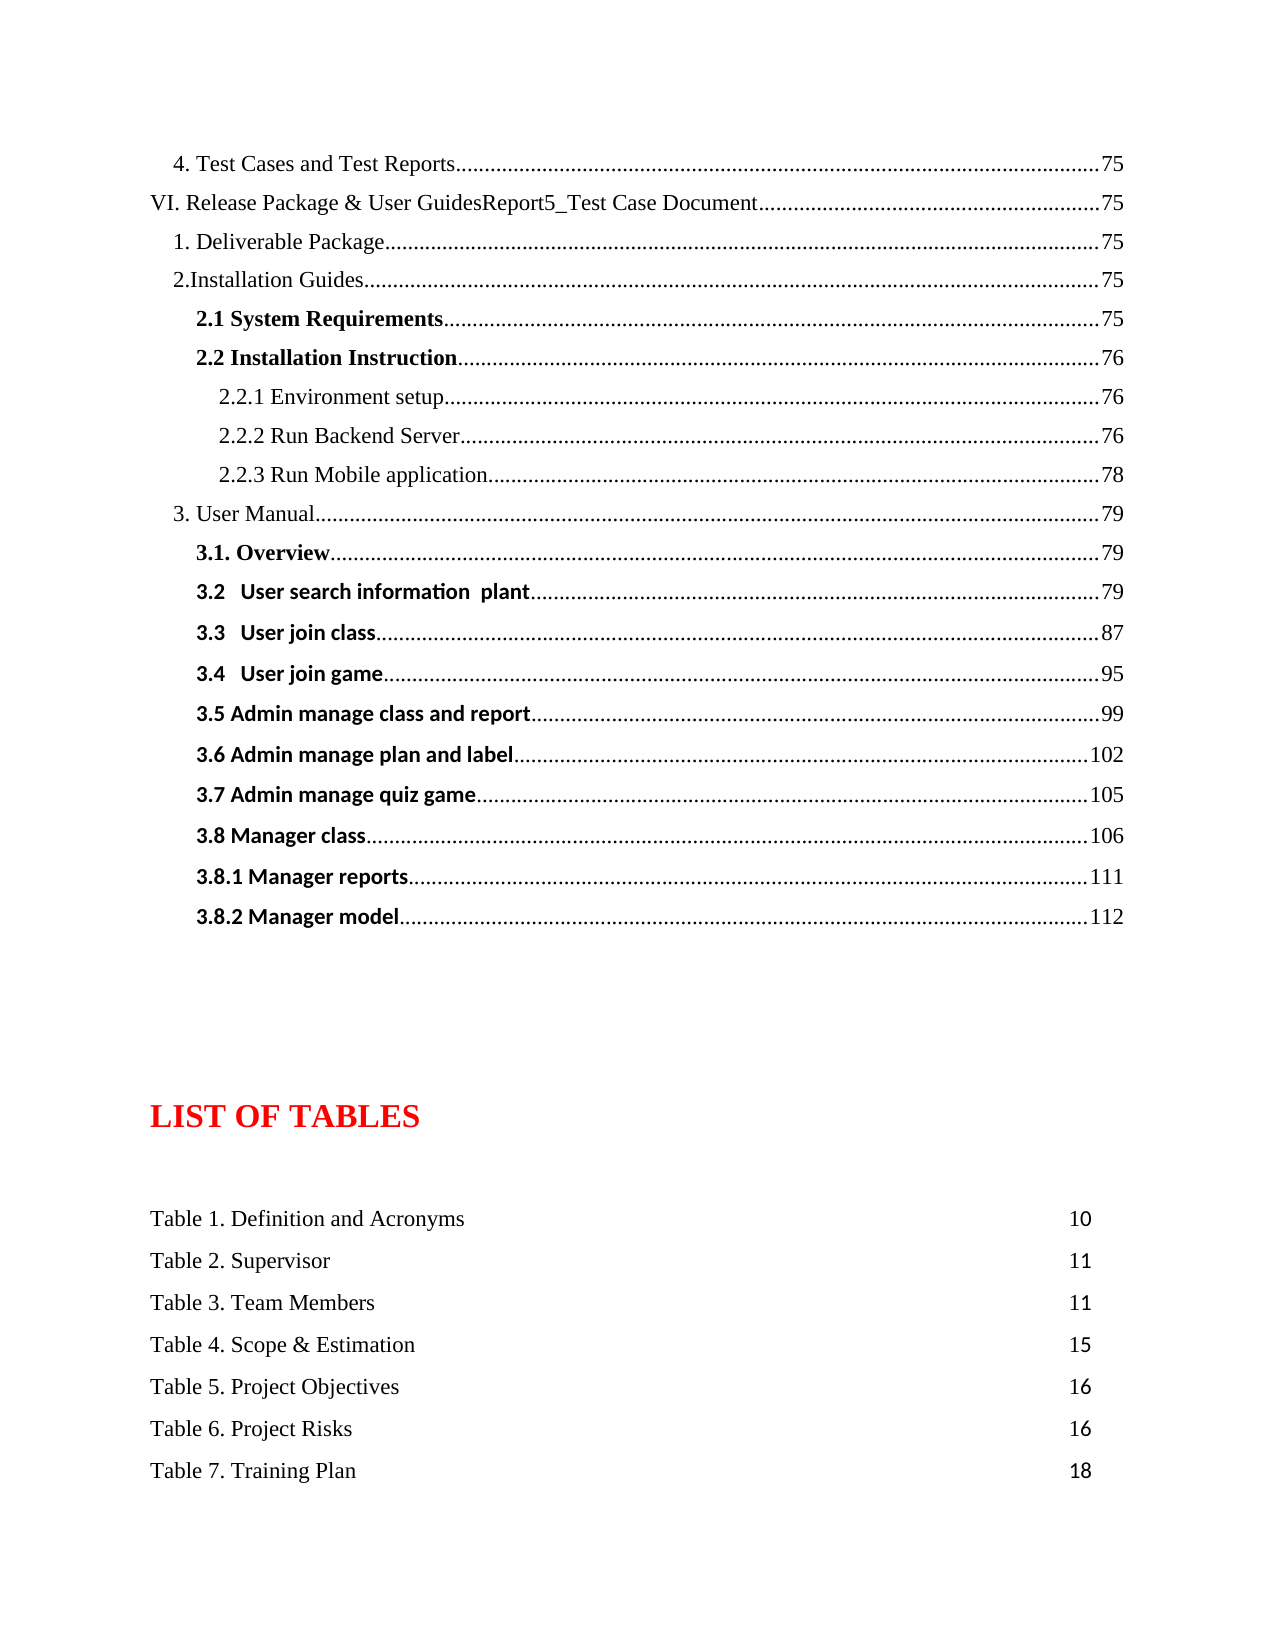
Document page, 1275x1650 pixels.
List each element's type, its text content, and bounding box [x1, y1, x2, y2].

text LIST OF TABLES [150, 1052, 1125, 1134]
